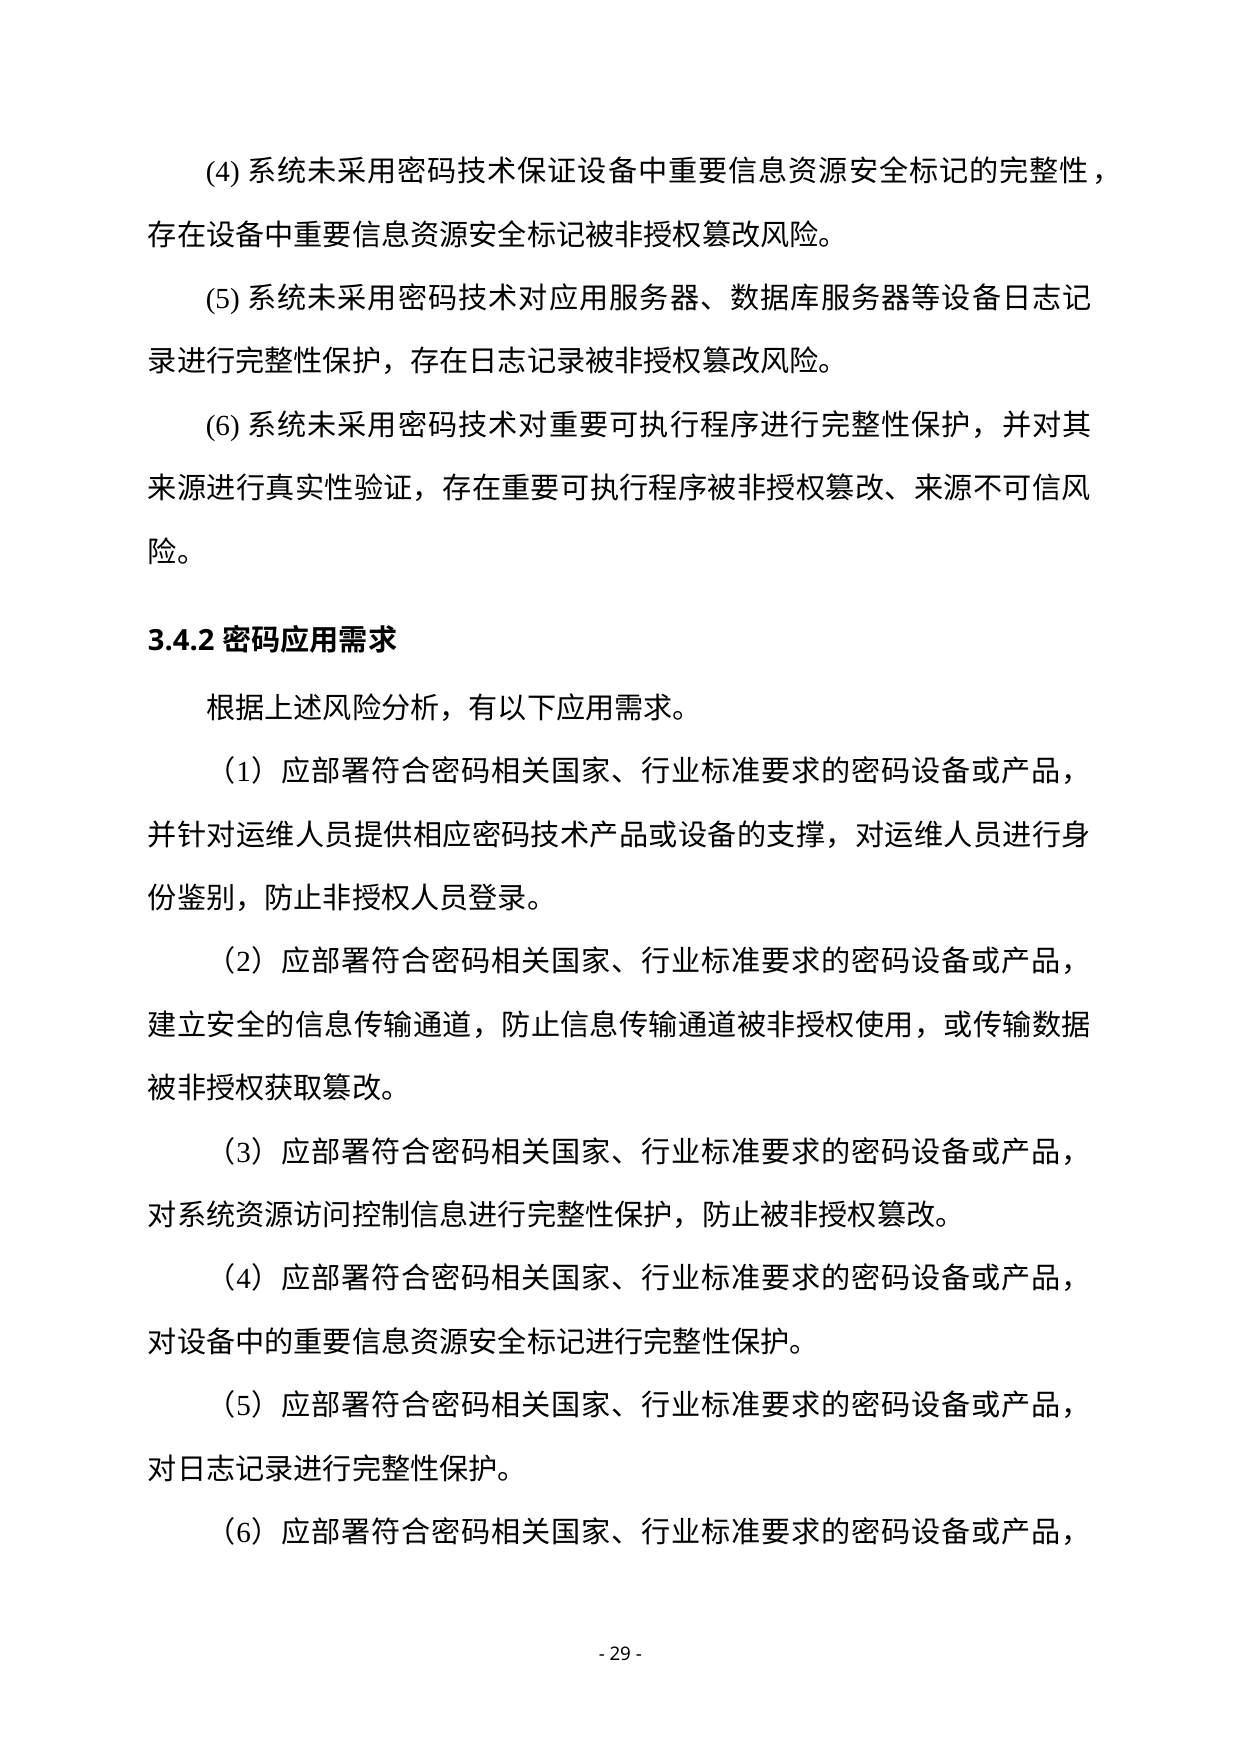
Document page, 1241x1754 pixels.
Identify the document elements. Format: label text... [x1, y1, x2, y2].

text （1）应部署符合密码相关国家、行业标准要求的密码设备或产品，并针对运维人员提供相应密码技术产品或设备的支撑，对运维人员进行身份鉴别，防止非授权人员登录。 [148, 748, 1092, 917]
text 根据上述风险分析，有以下应用需求。 [148, 684, 1092, 726]
text （2）应部署符合密码相关国家、行业标准要求的密码设备或产品，建立安全的信息传输通道，防止信息传输通道被非授权使用，或传输数据被非授权获取篡改。 [148, 938, 1092, 1107]
subtitle 3.4.2 密码应用需求 [148, 617, 1092, 659]
list 系统未采用密码技术保证设备中重要信息资源安全标记的完整性，存在设备中重要信息资源安全标记被非授权篡改风险。 [148, 148, 1092, 253]
text （5）应部署符合密码相关国家、行业标准要求的密码设备或产品，对日志记录进行完整性保护。 [148, 1382, 1092, 1488]
list 系统未采用密码技术对重要可执行程序进行完整性保护，并对其来源进行真实性验证，存在重要可执行程序被非授权篡改、来源不可信风险。 [148, 401, 1092, 571]
list 系统未采用密码技术对应用服务器、数据库服务器等设备日志记录进行完整性保护，存在日志记录被非授权篡改风险。 [148, 274, 1092, 380]
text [148, 1509, 1092, 1551]
text （4）应部署符合密码相关国家、行业标准要求的密码设备或产品，对设备中的重要信息资源安全标记进行完整性保护。 [148, 1255, 1092, 1361]
text （3）应部署符合密码相关国家、行业标准要求的密码设备或产品，对系统资源访问控制信息进行完整性保护，防止被非授权篡改。 [148, 1128, 1092, 1234]
